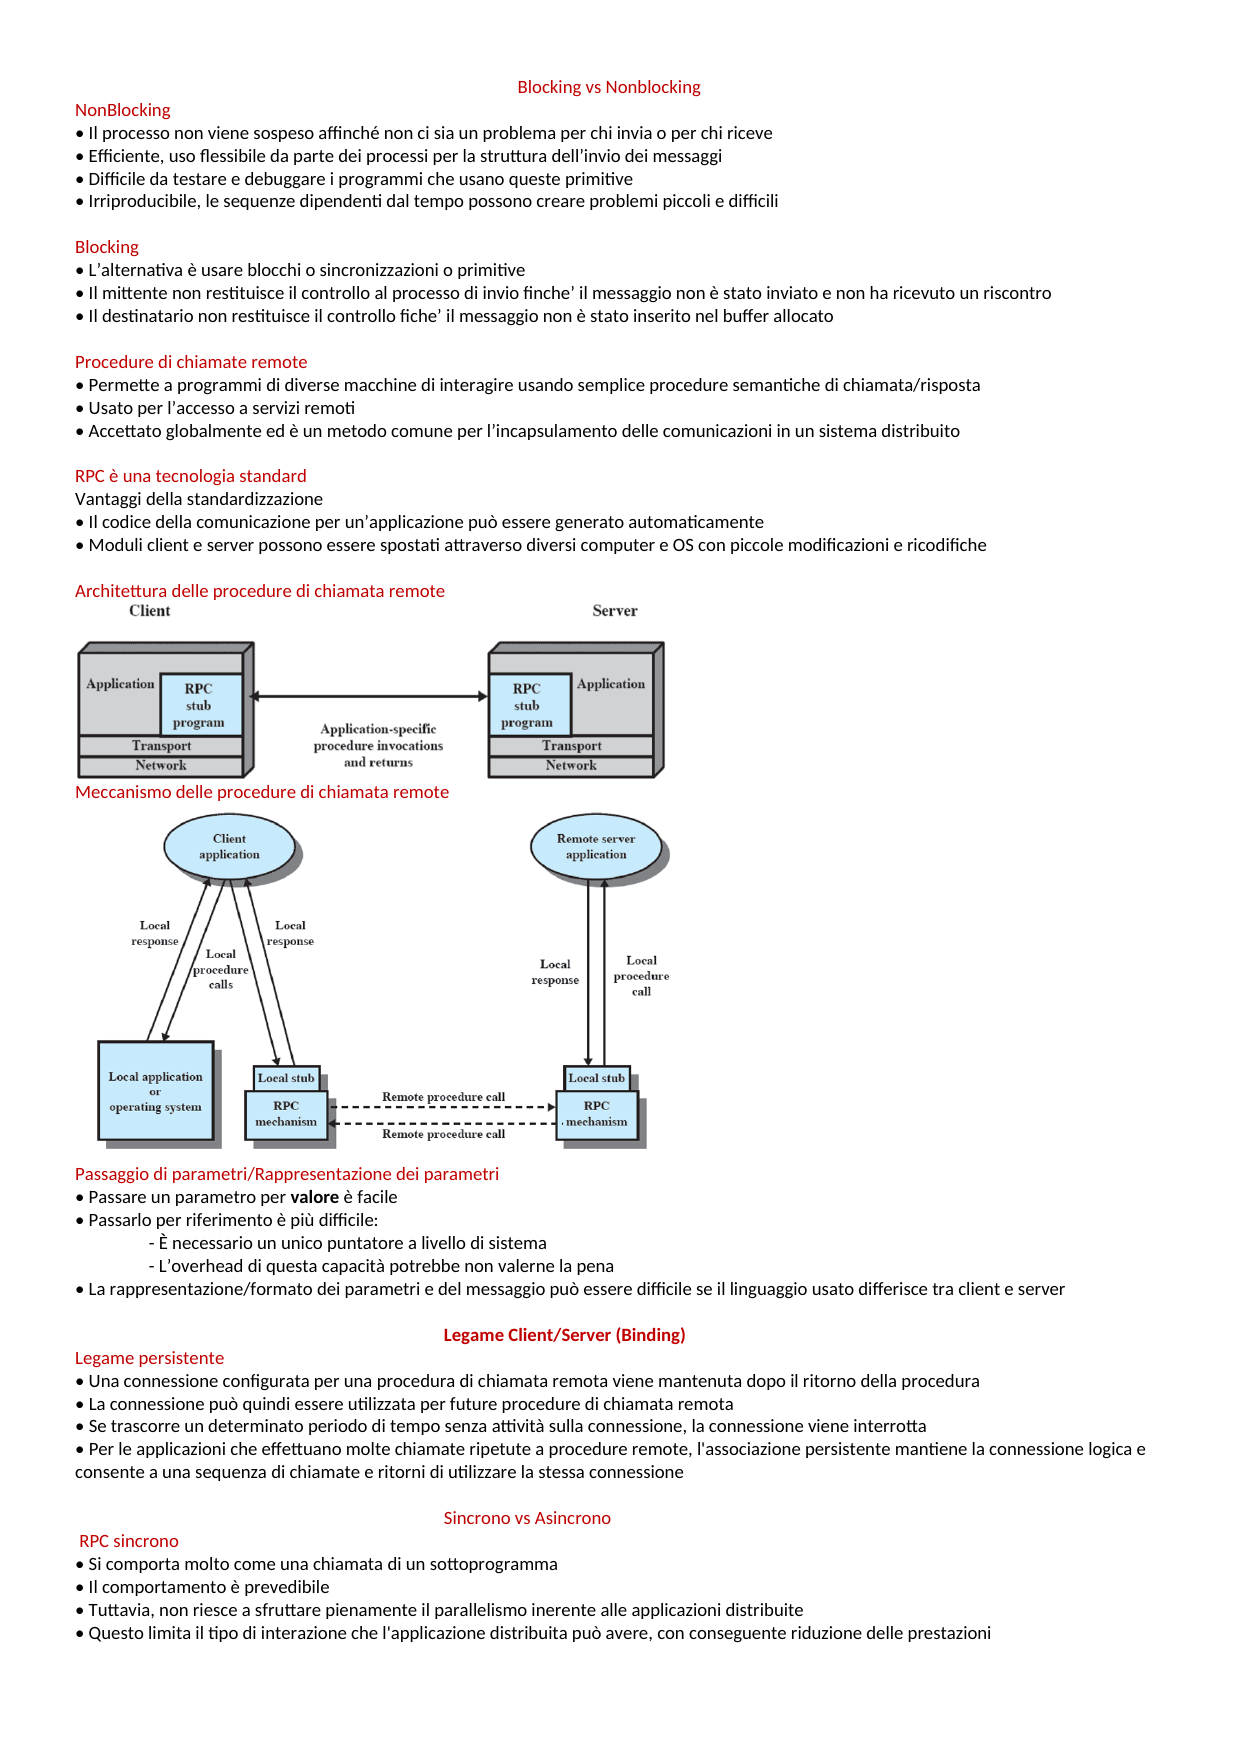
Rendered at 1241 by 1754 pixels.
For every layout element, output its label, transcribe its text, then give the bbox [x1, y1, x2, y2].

text • L’alternativa è usare blocchi o sincronizzazioni o primitive [75, 258, 1165, 281]
text Legame Client/Server (Binding) [370, 1323, 1165, 1346]
text • Tuttavia, non riesce a sfruttare pienamente il parallelismo inerente alle applicazioni distribuite [75, 1598, 1165, 1621]
text - È necessario un unico puntatore a livello di sistema [75, 1231, 1165, 1254]
text • Si comporta molto come una chiamata di un sottoprogramma [75, 1552, 1165, 1575]
text Procedure di chiamate remote [75, 350, 1165, 373]
text Sincrono vs Asincrono [75, 1506, 1165, 1529]
text • Per le applicazioni che effettuano molte chiamate ripetute a procedure remote, l'associazione persistente mantiene la connessione logica e consente a una sequenza di chiamate e ritorni di utilizzare la stessa connessione [75, 1437, 1165, 1483]
text • Il processo non viene sospeso affinché non ci sia un problema per chi invia o per chi riceve [75, 121, 1165, 144]
text • Il codice della comunicazione per un’applicazione può essere generato automaticamente [75, 510, 1165, 533]
text • Efficiente, uso flessibile da parte dei processi per la struttura dell’invio dei messaggi [75, 144, 1165, 167]
text • Accettato globalmente ed è un metodo comune per l’incapsulamento delle comunicazioni in un sistema distribuito [75, 419, 1165, 442]
text Legame persistente [75, 1346, 1165, 1369]
text Meccanismo delle procedure di chiamata remote [75, 780, 1165, 803]
text - L’overhead di questa capacità potrebbe non valerne la pena [75, 1254, 1165, 1277]
text • Permette a programmi di diverse macchine di interagire usando semplice procedure semantiche di chiamata/risposta [75, 373, 1165, 396]
text • La rappresentazione/formato dei parametri e del messaggio può essere difficile se il linguaggio usato differisce tra client e server [75, 1277, 1165, 1300]
text • Passarlo per riferimento è più difficile: [75, 1208, 1165, 1231]
text Blocking vs Nonblocking [444, 75, 1165, 98]
text RPC sincrono [75, 1529, 1165, 1552]
text Passaggio di parametri/Rappresentazione dei parametri [75, 1162, 1165, 1185]
picture [75, 803, 685, 1163]
text • Difficile da testare e debuggare i programmi che usano queste primitive [75, 167, 1165, 189]
text • Irriproducibile, le sequenze dipendenti dal tempo possono creare problemi piccoli e difficili [75, 189, 1165, 212]
text • Una connessione configurata per una procedura di chiamata remota viene mantenuta dopo il ritorno della procedura [75, 1369, 1165, 1392]
picture [75, 602, 667, 781]
text • Il comportamento è prevedibile [75, 1575, 1165, 1598]
text RPC è una tecnologia standard [75, 464, 1165, 487]
text Architettura delle procedure di chiamata remote [75, 579, 1165, 602]
text • Questo limita il tipo di interazione che l'applicazione distribuita può avere, con conseguente riduzione delle prestazioni [75, 1621, 1165, 1644]
text • Usato per l’accesso a servizi remoti [75, 396, 1165, 419]
text Blocking [75, 235, 1165, 258]
text • Il mittente non restituisce il controllo al processo di invio finche’ il messaggio non è stato inviato e non ha ricevuto un riscontro [75, 281, 1165, 304]
text • La connessione può quindi essere utilizzata per future procedure di chiamata remota [75, 1392, 1165, 1414]
text • Moduli client e server possono essere spostati attraverso diversi computer e OS con piccole modificazioni e ricodifiche [75, 533, 1165, 556]
text • Il destinatario non restituisce il controllo fiche’ il messaggio non è stato inserito nel buffer allocato [75, 304, 1165, 327]
text Vantaggi della standardizzazione [75, 487, 1165, 510]
text NonBlocking [75, 98, 1165, 121]
text • Passare un parametro per valore è facile [75, 1185, 1165, 1208]
text • Se trascorre un determinato periodo di tempo senza attività sulla connessione, la connessione viene interrotta [75, 1414, 1165, 1437]
